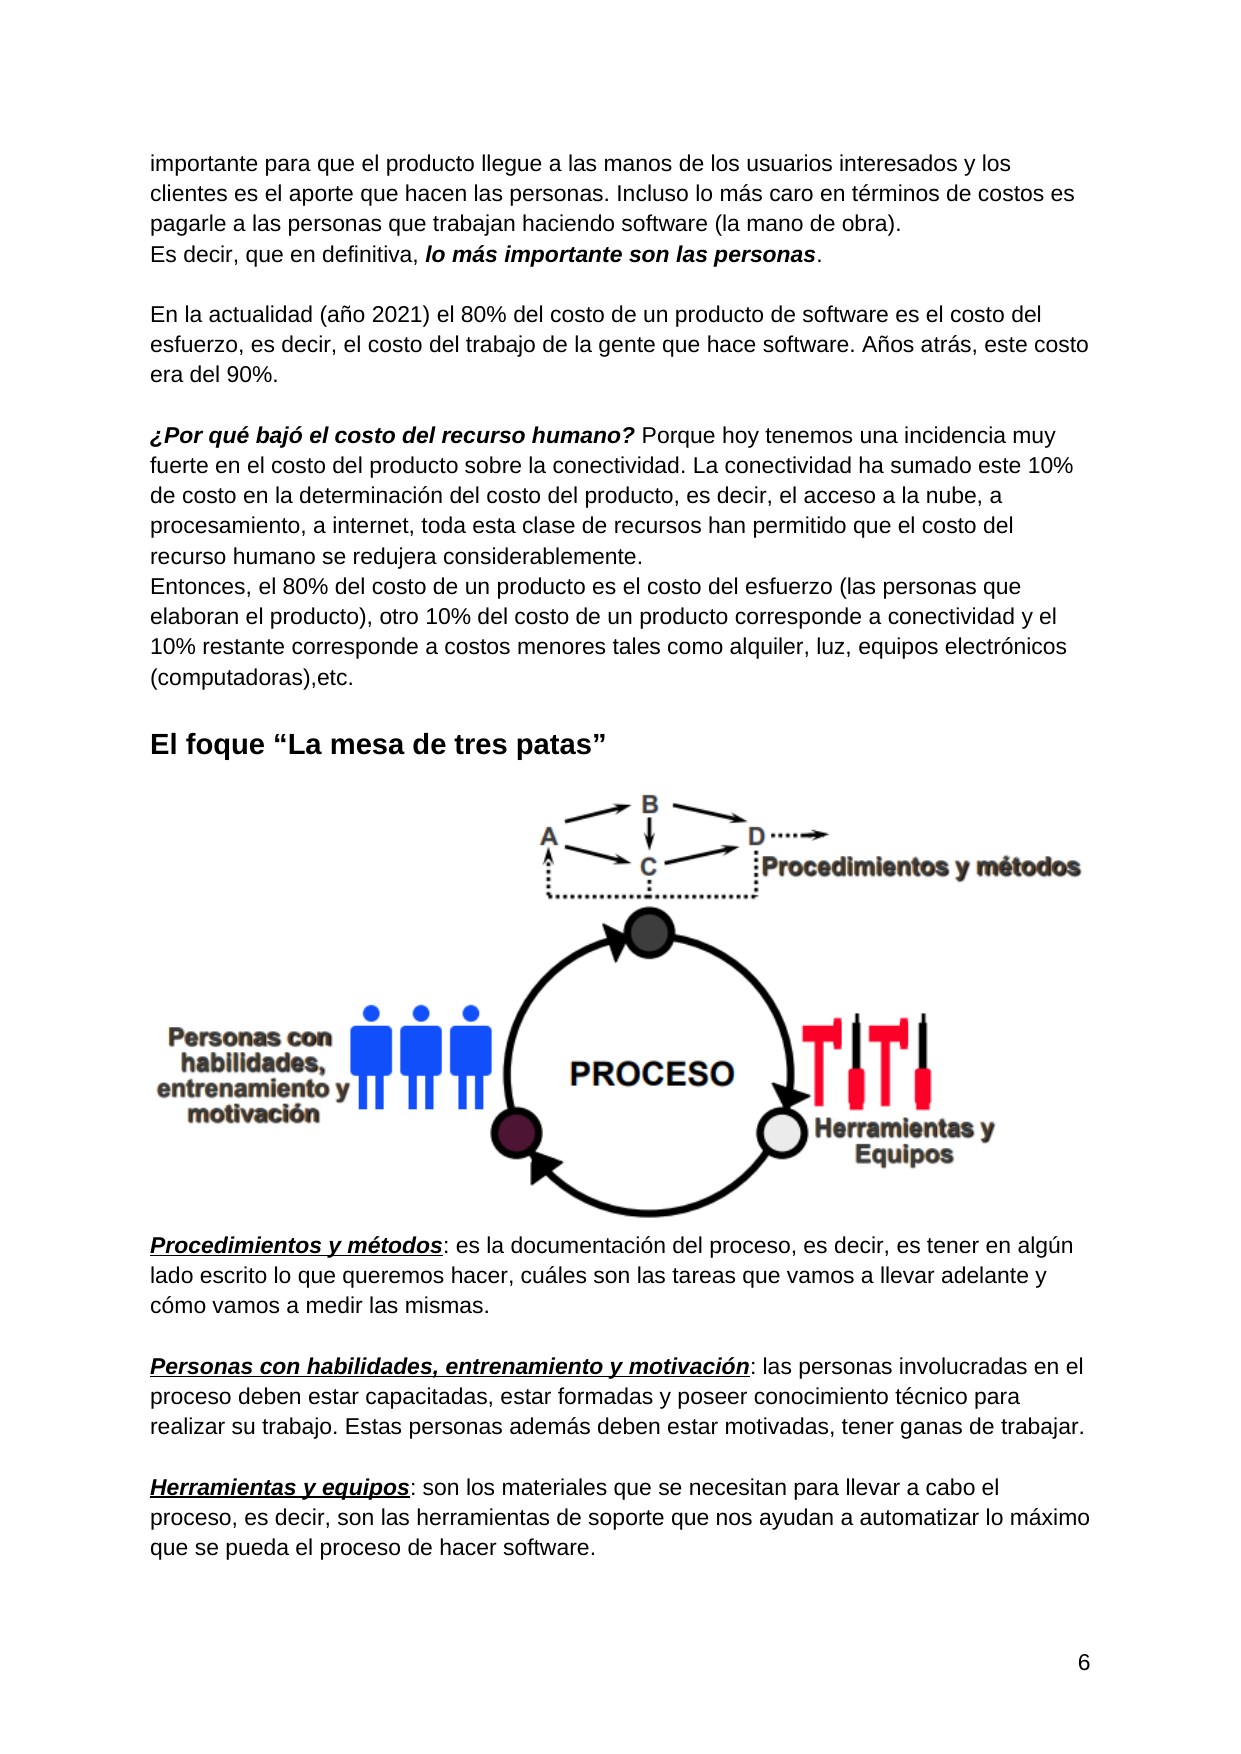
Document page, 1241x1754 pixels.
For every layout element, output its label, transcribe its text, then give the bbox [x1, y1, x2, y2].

text ¿Por qué bajó el costo del recurso humano? Porque hoy tenemos una incidencia muy fuerte en el costo del producto sobre la conectividad. La conectividad ha sumado este 10% de costo en la determinación del costo del producto, es decir, el acceso a la nube, a procesamiento, a internet, toda esta clase de recursos han permitido que el costo del recurso humano se redujera considerablemente. [150, 422, 1090, 569]
text Personas con habilidades, entrenamiento y motivación: las personas involucradas en el proceso deben estar capacitadas, estar formadas y poseer conocimiento técnico para realizar su trabajo. Estas personas además deben estar motivadas, tener ganas de trabajar. [150, 1353, 1090, 1439]
text Procedimientos y métodos: es la documentación del proceso, es decir, es tener en algún lado escrito lo que queremos hacer, cuáles son las tareas que vamos a llevar adelante y cómo vamos a medir las mismas. [150, 1232, 1090, 1319]
picture [150, 773, 1091, 1229]
text Es decir, que en definitiva, lo más importante son las personas. [150, 241, 1090, 267]
text Herramientas y equipos: son los materiales que se necesitan para llevar a cabo el proceso, es decir, son las herramientas de soporte que nos ayudan a automatizar lo máximo que se pueda el proceso de hacer software. [150, 1474, 1090, 1560]
text Entonces, el 80% del costo de un producto es el costo del esfuerzo (las personas que elaboran el producto), otro 10% del costo de un producto corresponde a conectividad y el 10% restante corresponde a costos menores tales como alquiler, luz, equipos electrónicos (computadoras),etc. [150, 573, 1090, 690]
subtitle El foque “La mesa de tres patas” [150, 727, 1090, 761]
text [150, 150, 1090, 237]
text En la actualidad (año 2021) el 80% del costo de un producto de software es el costo del esfuerzo, es decir, el costo del trabajo de la gente que hace software. Años atrás, este costo era del 90%. [150, 301, 1090, 388]
